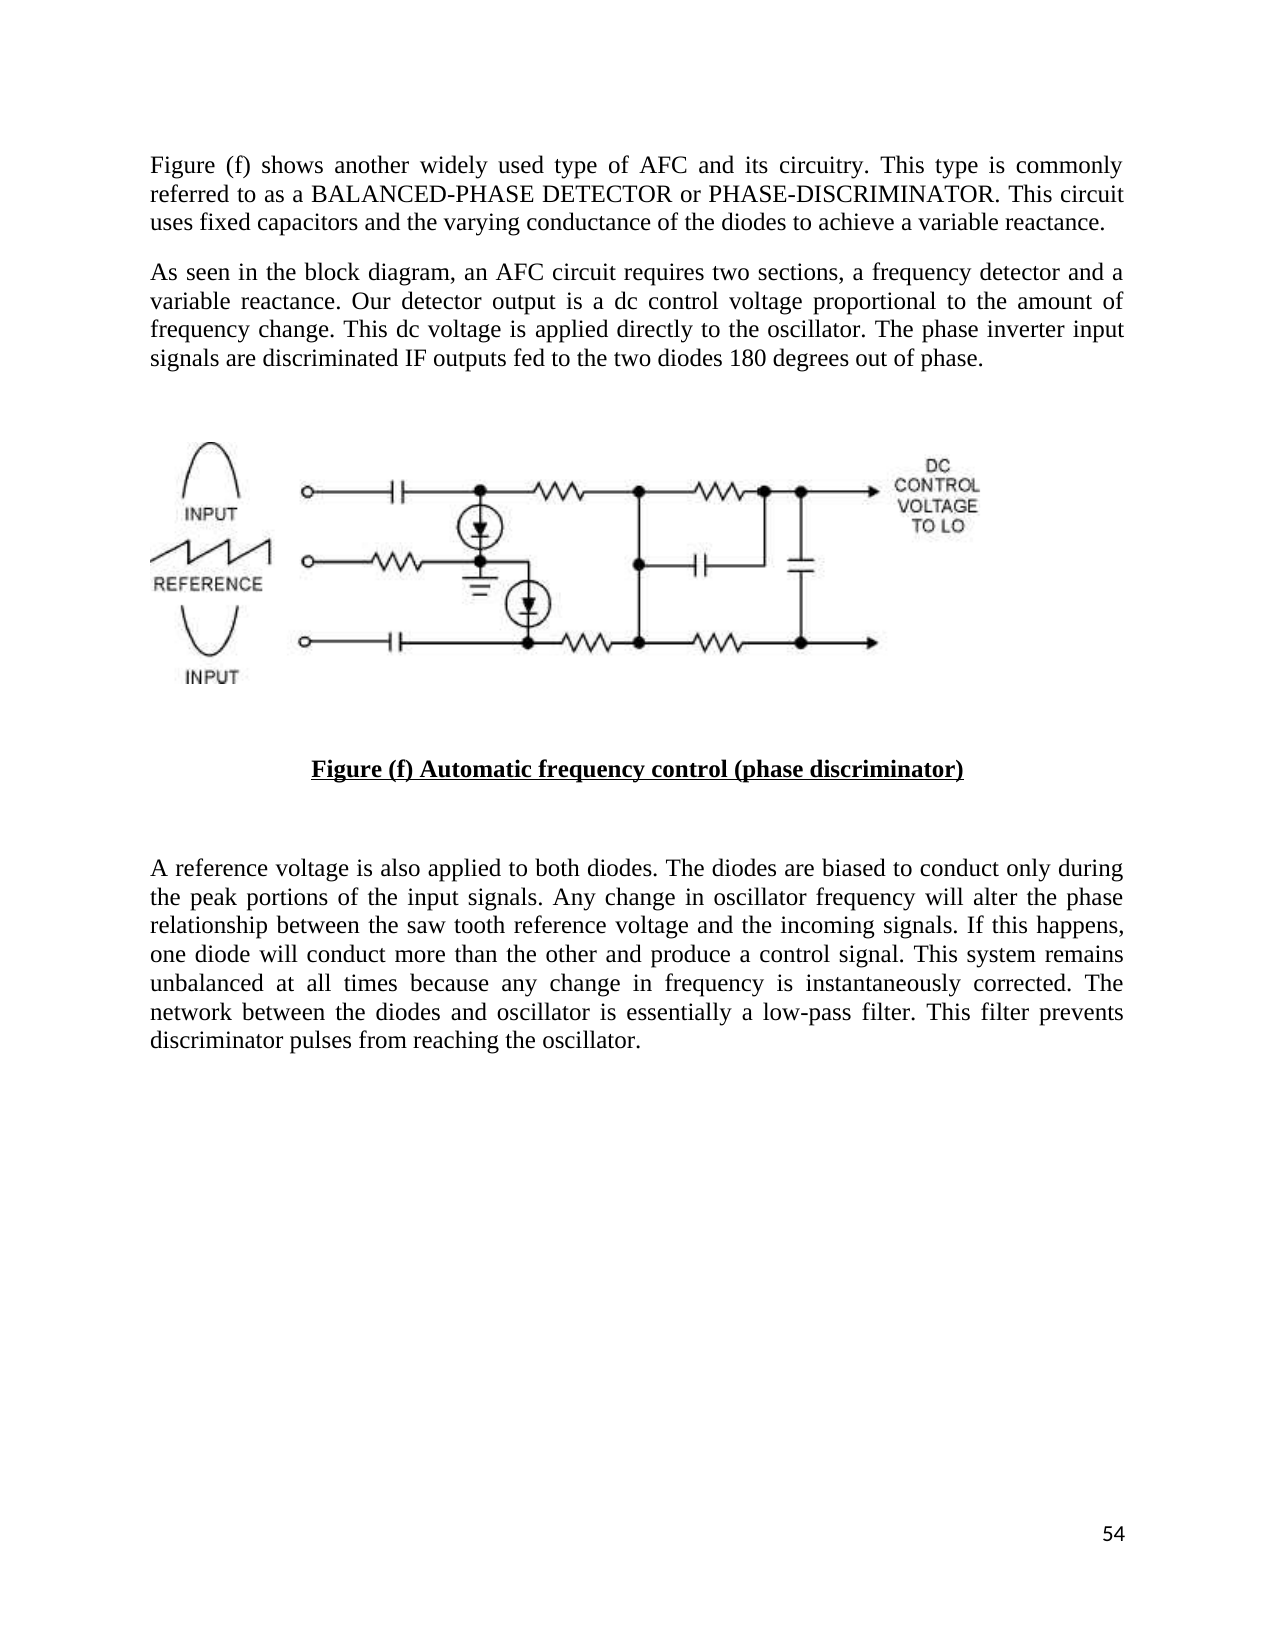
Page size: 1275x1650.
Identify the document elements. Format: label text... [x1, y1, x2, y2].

text As seen in the block diagram, an AFC circuit requires two sections, a frequency detector and a variable reactance. Our detector output is a dc control voltage proportional to the amount of frequency change. This dc voltage is applied directly to the oscillator. The phase inverter input signals are discriminated IF outputs fed to the two diodes 180 degrees out of phase. [150, 257, 1125, 372]
picture [150, 442, 981, 684]
text Figure (f) shows another widely used type of AFC and its circuitry. This type is commonly referred to as a BALANCED-PHASE DETECTOR or PHASE-DISCRIMINATOR. This circuit uses fixed capacitors and the varying conductance of the diodes to achieve a variable reactance. [150, 150, 1125, 236]
text A reference voltage is also applied to both diodes. The diodes are biased to conduct only during the peak portions of the input signals. Any change in oscillator frequency will alter the phase relationship between the saw tooth reference voltage and the incoming signals. If this happens, one diode will conduct more than the other and produce a control signal. This system remains unbalanced at all times because any change in frequency is instantaneously corrected. The network between the diodes and oscillator is essentially a low-pass filter. This filter prevents discriminator pulses from reaching the oscillator. [150, 853, 1125, 1054]
text Figure (f) Automatic frequency control (phase discriminator) [150, 754, 1125, 782]
